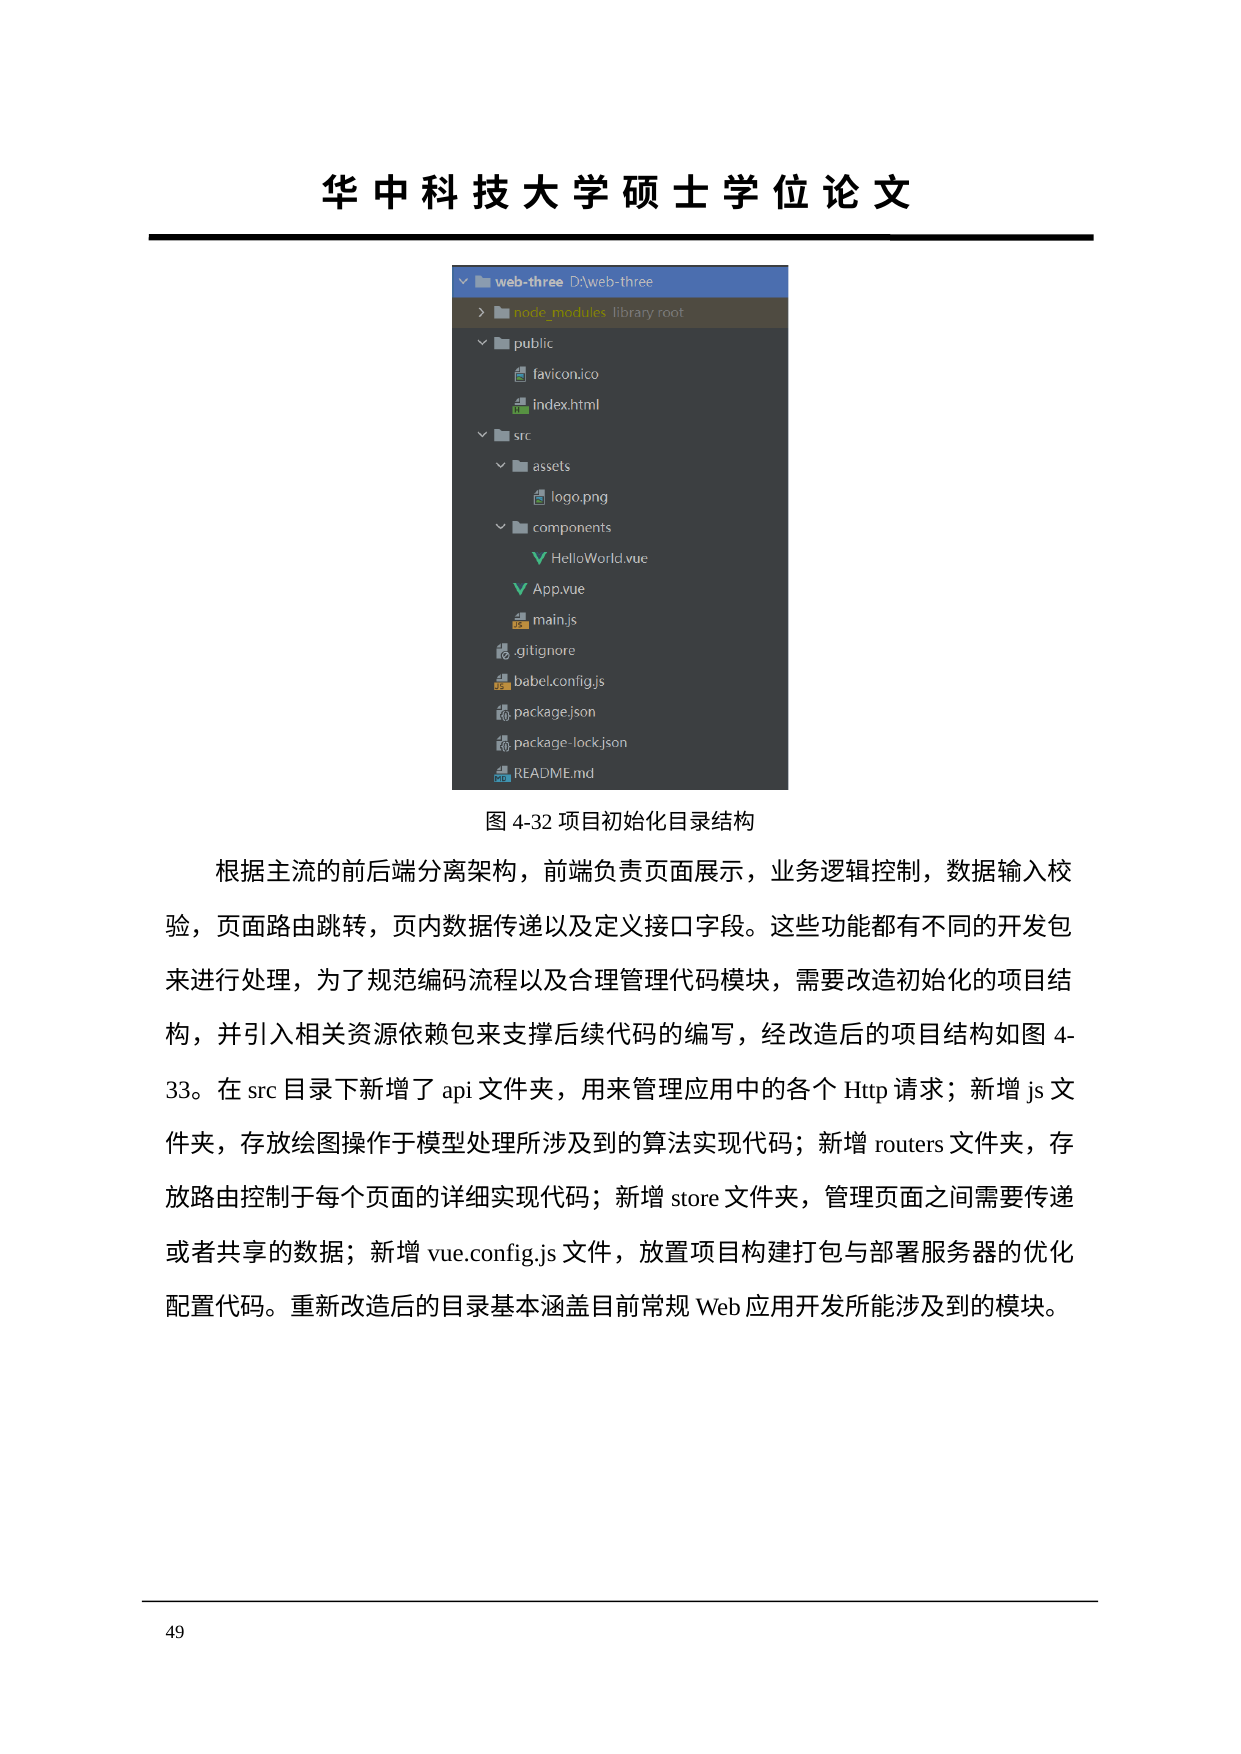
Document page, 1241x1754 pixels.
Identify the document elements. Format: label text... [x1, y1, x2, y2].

picture [452, 265, 789, 790]
